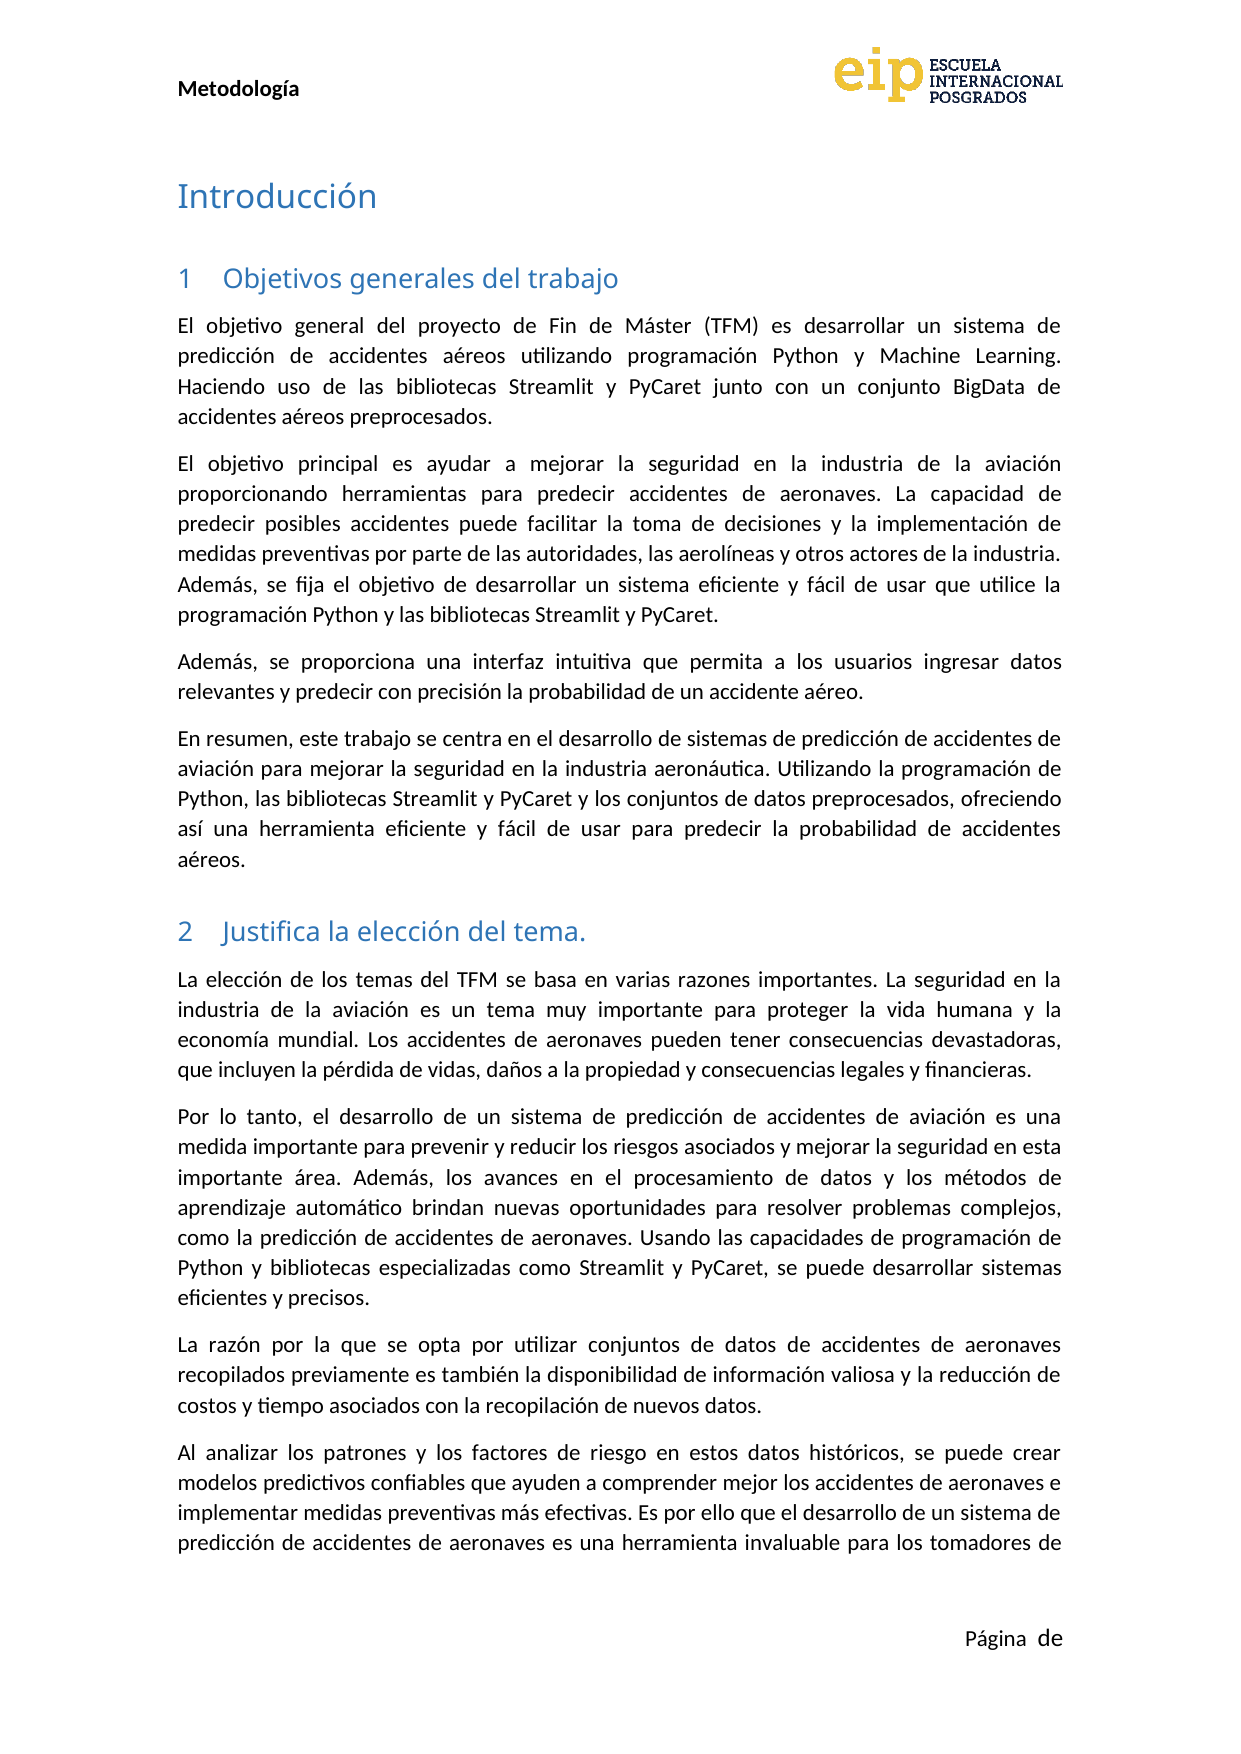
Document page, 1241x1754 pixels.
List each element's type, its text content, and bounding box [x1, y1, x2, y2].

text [177, 1438, 1063, 1556]
text El objetivo general del proyecto de Fin de Máster (TFM) es desarrollar un sistema de predicción de accidentes aéreos utilizando programación Python y Machine Learning. Haciendo uso de las bibliotecas Streamlit y PyCaret junto con un conjunto BigData de accidentes aéreos preprocesados. [177, 311, 1063, 430]
text Además, se proporciona una interfaz intuitiva que permita a los usuarios ingresar datos relevantes y predecir con precisión la probabilidad de un accidente aéreo. [177, 647, 1063, 705]
subtitle Introducción [177, 173, 1063, 218]
subtitle Objetivos generales del trabajo [177, 259, 1063, 296]
text La elección de los temas del TFM se basa en varias razones importantes. La seguridad en la industria de la aviación es un tema muy importante para proteger la vida humana y la economía mundial. Los accidentes de aeronaves pueden tener consecuencias devastadoras, que incluyen la pérdida de vidas, daños a la propiedad y consecuencias legales y financieras. [177, 965, 1063, 1083]
subtitle Justifica la elección del tema. [177, 912, 1063, 949]
text El objetivo principal es ayudar a mejorar la seguridad en la industria de la aviación proporcionando herramientas para predecir accidentes de aeronaves. La capacidad de predecir posibles accidentes puede facilitar la toma de decisiones y la implementación de medidas preventivas por parte de las autoridades, las aerolíneas y otros actores de la industria. Además, se fija el objetivo de desarrollar un sistema eficiente y fácil de usar que utilice la programación Python y las bibliotecas Streamlit y PyCaret. [177, 449, 1063, 628]
text En resumen, este trabajo se centra en el desarrollo de sistemas de predicción de accidentes de aviación para mejorar la seguridad en la industria aeronáutica. Utilizando la programación de Python, las bibliotecas Streamlit y PyCaret y los conjuntos de datos preprocesados, ofreciendo así una herramienta eficiente y fácil de usar para predecir la probabilidad de accidentes aéreos. [177, 724, 1063, 873]
text Por lo tanto, el desarrollo de un sistema de predicción de accidentes de aviación es una medida importante para prevenir y reducir los riesgos asociados y mejorar la seguridad en esta importante área. Además, los avances en el procesamiento de datos y los métodos de aprendizaje automático brindan nuevas oportunidades para resolver problemas complejos, como la predicción de accidentes de aeronaves. Usando las capacidades de programación de Python y bibliotecas especializadas como Streamlit y PyCaret, se puede desarrollar sistemas eficientes y precisos. [177, 1102, 1063, 1311]
text La razón por la que se opta por utilizar conjuntos de datos de accidentes de aeronaves recopilados previamente es también la disponibilidad de información valiosa y la reducción de costos y tiempo asociados con la recopilación de nuevos datos. [177, 1330, 1063, 1419]
picture [834, 47, 1063, 103]
